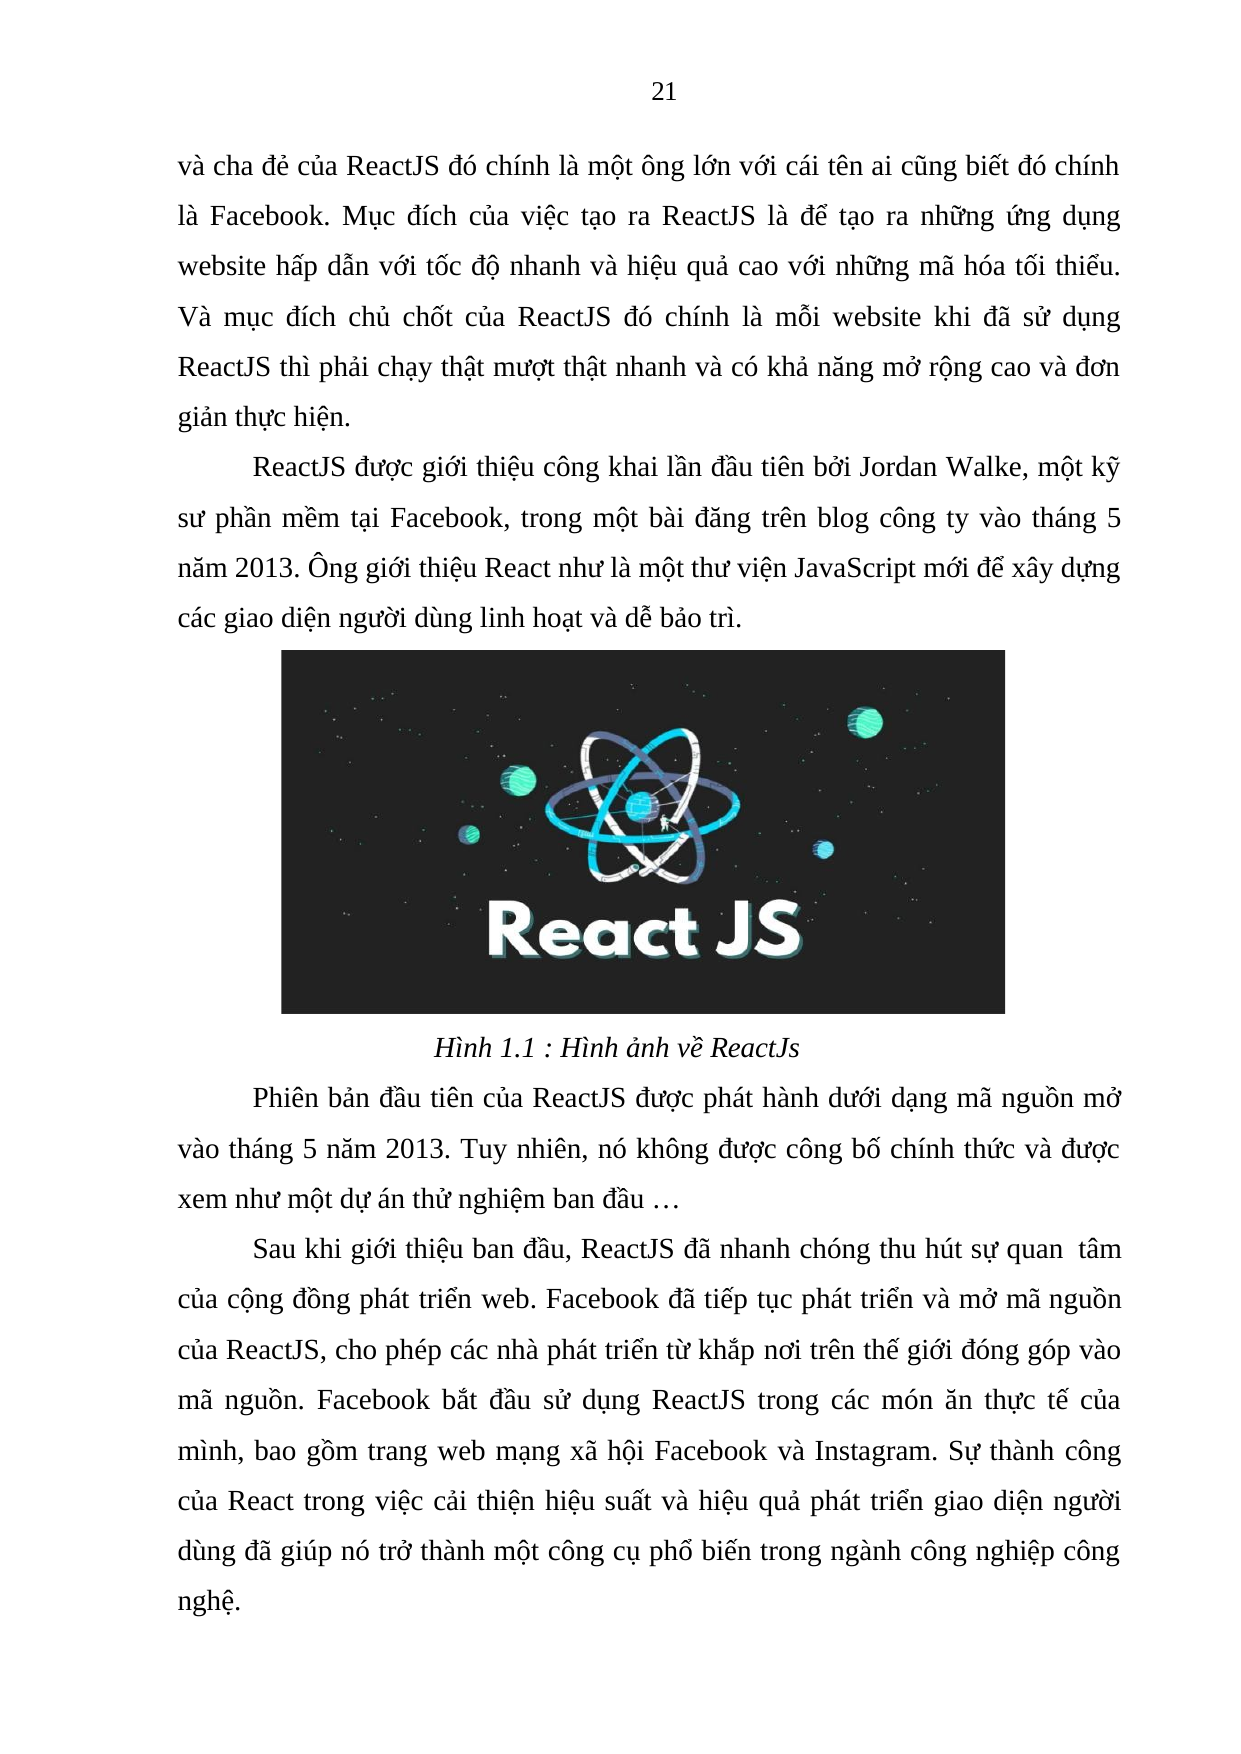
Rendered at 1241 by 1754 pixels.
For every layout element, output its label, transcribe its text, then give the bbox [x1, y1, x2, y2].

text Phiên bản đầu tiên của ReactJS được phát hành dưới dạng mã nguồn mở vào tháng 5 năm 2013. Tuy nhiên, nó không được công bố chính thức và được xem như một dự án thử nghiệm ban đầu … [177, 1080, 1122, 1214]
picture [281, 650, 1006, 1014]
text ReactJS được giới thiệu công khai lần đầu tiên bởi Jordan Walke, một kỹ sư phần mềm tại Facebook, trong một bài đăng trên blog công ty vào tháng 5 năm 2013. Ông giới thiệu React như là một thư viện JavaScript mới để xây dựng các giao diện người dùng linh hoạt và dễ bảo trì. [177, 449, 1122, 634]
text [177, 148, 1122, 433]
text Sau khi giới thiệu ban đầu, ReactJS đã nhanh chóng thu hút sự quan tâm của cộng đồng phát triển web. Facebook đã tiếp tục phát triển và mở mã nguồn của ReactJS, cho phép các nhà phát triển từ khắp nơi trên thế giới đóng góp vào mã nguồn. Facebook bắt đầu sử dụng ReactJS trong các món ăn thực tế của mình, bao gồm trang web mạng xã hội Facebook và Instagram. Sự thành công của React trong việc cải thiện hiệu suất và hiệu quả phát triển giao diện người dùng đã giúp nó trở thành một công cụ phổ biến trong ngành công nghiệp công nghệ. [177, 1231, 1122, 1617]
text Hình 1.1 : Hình ảnh về ReactJs [434, 1030, 1122, 1064]
